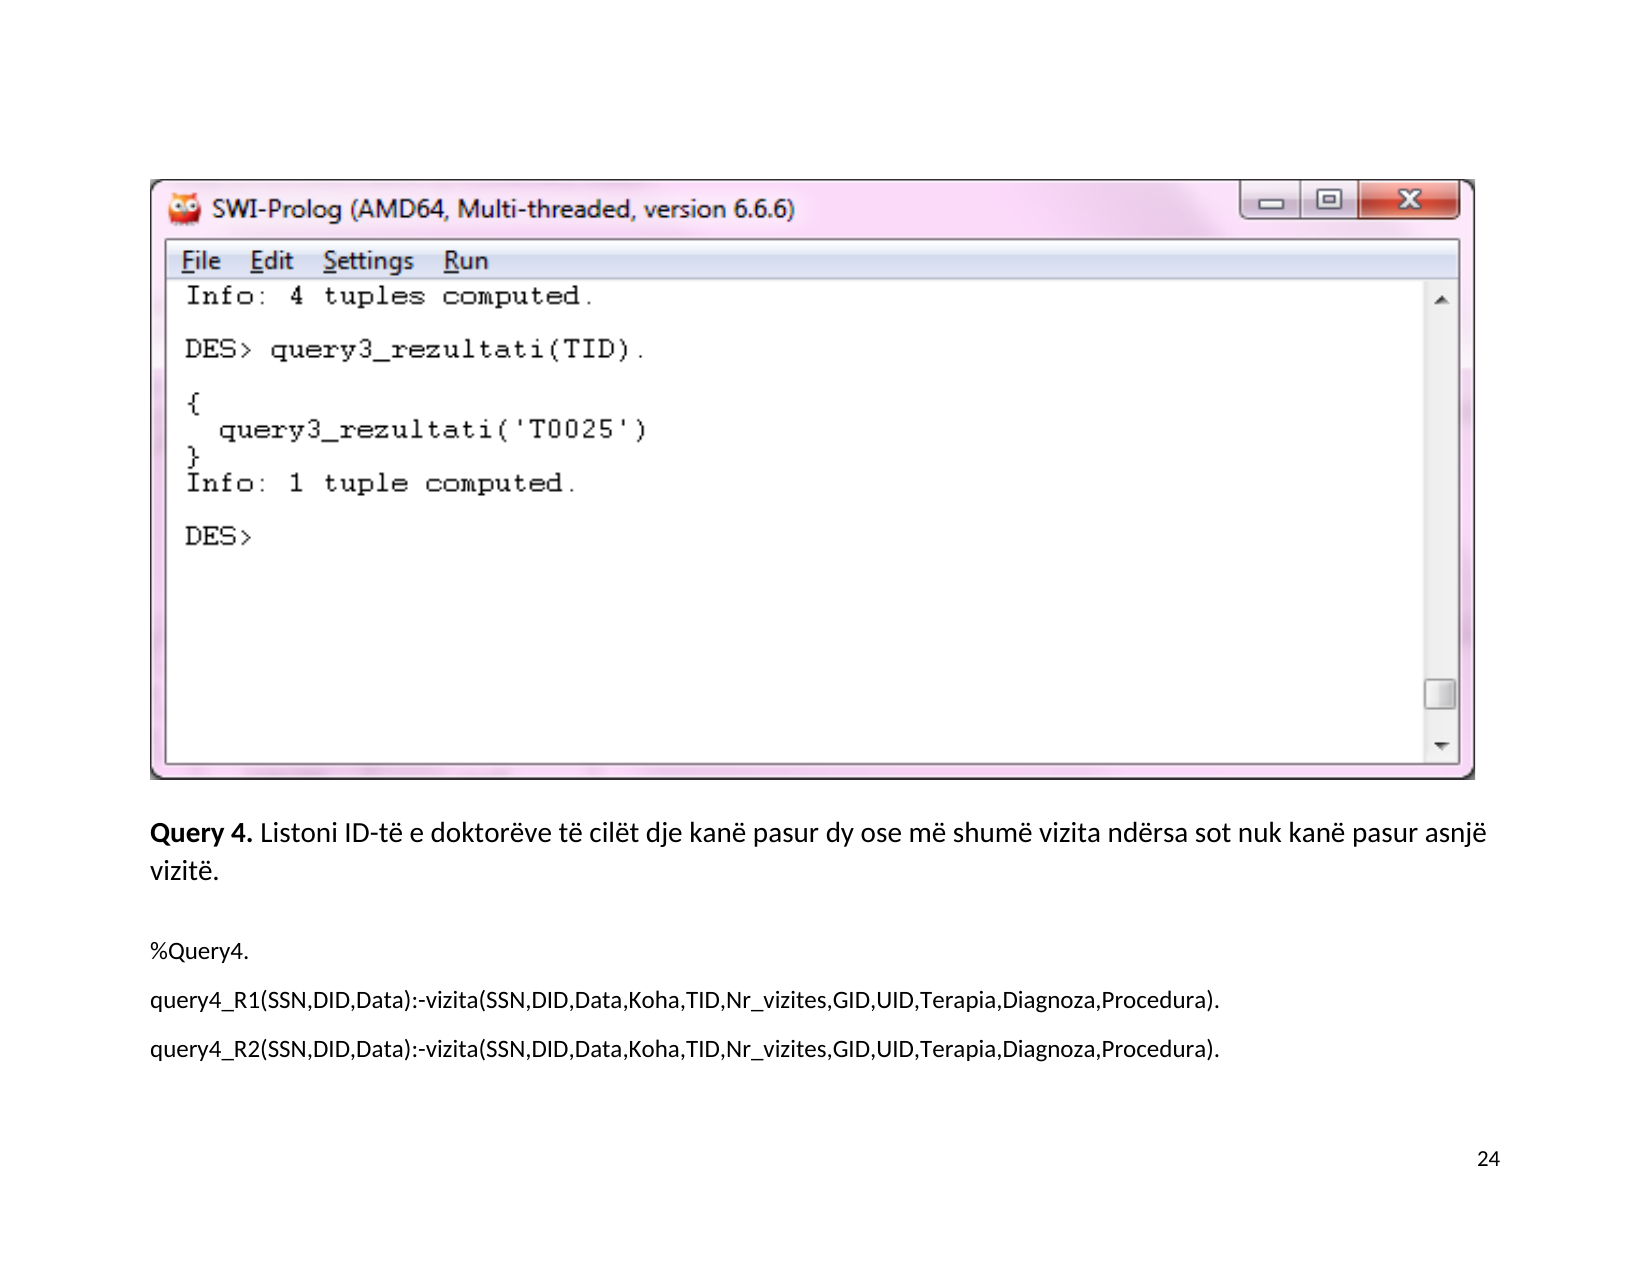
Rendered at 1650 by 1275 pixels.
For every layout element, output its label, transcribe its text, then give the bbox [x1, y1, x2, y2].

text %Query4. [150, 935, 1500, 966]
text query4_R2(SSN,DID,Data):-vizita(SSN,DID,Data,Koha,TID,Nr_vizites,GID,UID,Terapia,Diagnoza,Procedura). [150, 1033, 1500, 1064]
text query4_R1(SSN,DID,Data):-vizita(SSN,DID,Data,Koha,TID,Nr_vizites,GID,UID,Terapia,Diagnoza,Procedura). [150, 984, 1500, 1015]
picture [150, 179, 1476, 780]
